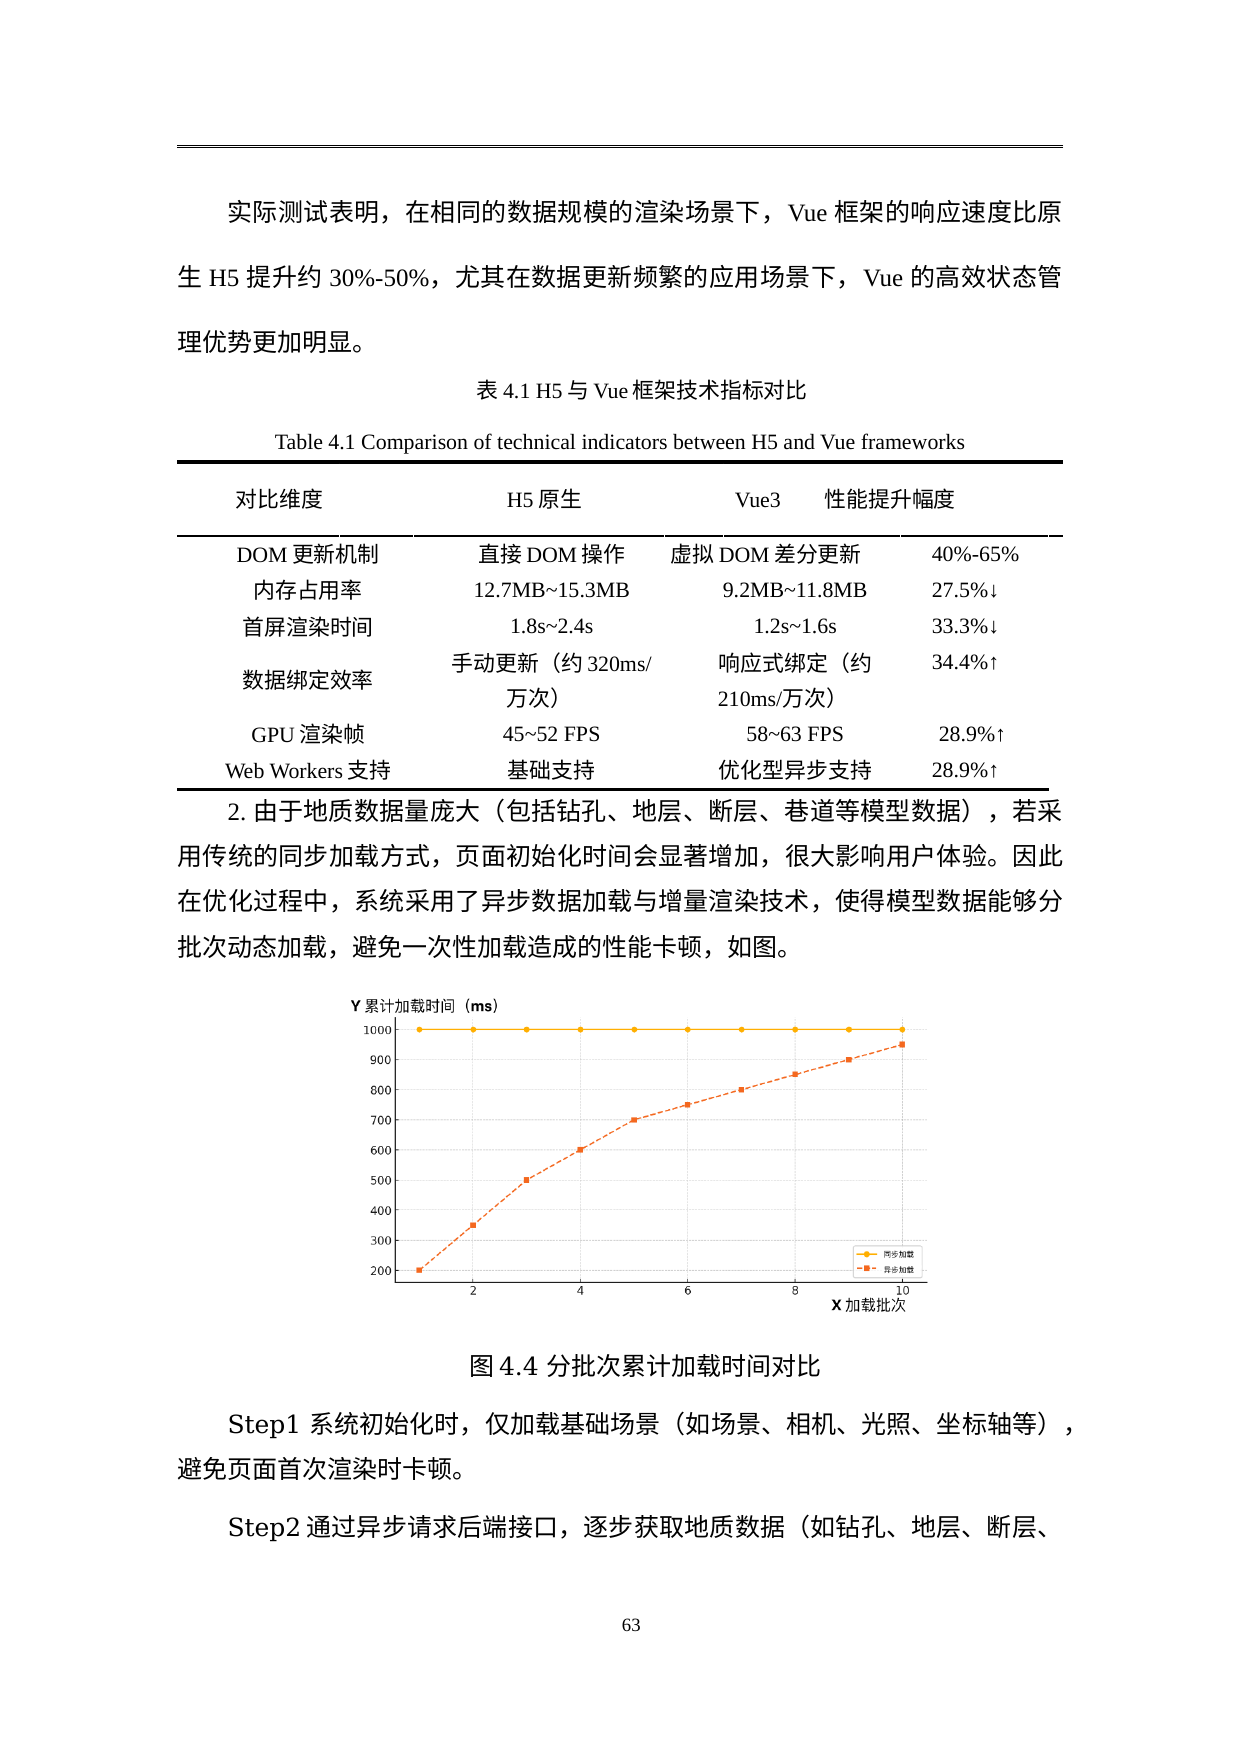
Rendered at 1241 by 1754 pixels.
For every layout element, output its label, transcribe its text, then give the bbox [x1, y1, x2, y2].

table_header H5原生 [340, 464, 723, 535]
table_cell Web Workers支持 [177, 753, 413, 788]
text 图4.4 分批次累计加载时间对比 [177, 1347, 1063, 1383]
text 2. 由于地质数据量庞大（包括钻孔、地层、断层、巷道等模型数据），若采用传统的同步加载方式，页面初始化时间会显著增加，很大影响用户体验。因此，在优化过程中，系统采用了异步数据加载与增量渲染技术，使得模型数据能够分批次动态加载，避免一次性加载造成的性能卡顿，如图。 [177, 791, 1063, 963]
text Table 4.1 Comparison of technical indicators between H5 and Vue frameworks [177, 425, 1063, 458]
table_cell 内存占用率 [177, 573, 413, 608]
table_cell 58~63 FPS [665, 717, 900, 752]
table_cell 28.9%↑ [901, 753, 1048, 788]
table_cell 优化型异步支持 [665, 753, 900, 788]
table_cell 45~52 FPS [414, 717, 664, 752]
text Step1 系统初始化时，仅加载基础场景（如场景、相机、光照、坐标轴等），避免页面首次渲染时卡顿。 [177, 1405, 1063, 1486]
table_cell DOM更新机制 [177, 537, 413, 572]
table_cell 直接DOM操作 [414, 537, 664, 572]
table_cell 27.5%↓ [901, 573, 1238, 608]
table_cell 虚拟DOM差分更新 [665, 537, 900, 572]
table_cell 34.4%↑ [901, 645, 1238, 716]
table_cell 9.2MB~11.8MB [665, 573, 900, 608]
table_cell GPU渲染帧 [177, 717, 413, 752]
table_cell 1.2s~1.6s [665, 609, 900, 644]
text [177, 1508, 1063, 1544]
text 实际测试表明，在相同的数据规模的渲染场景下，Vue 框架的响应速度比原生 H5 提升约 30%-50%，尤其在数据更新频繁的应用场景下，Vue 的高效状态管理优势更加明显。 [177, 178, 1063, 373]
table_cell 数据绑定效率 [177, 645, 413, 716]
picture [322, 984, 969, 1329]
table_header 对比维度 [177, 464, 339, 535]
table_cell 首屏渲染时间 [177, 609, 413, 644]
table_cell 基础支持 [414, 753, 664, 788]
table_cell 33.3%↓ [901, 609, 1238, 644]
table_cell 1.8s~2.4s [414, 609, 664, 644]
text 表4.1 H5与Vue框架技术指标对比 [177, 373, 1063, 405]
table_header Vue3 性能提升幅度 [724, 464, 1063, 535]
table_cell 响应式绑定（约210ms/万次） [665, 645, 900, 716]
table_cell 12.7MB~15.3MB [414, 573, 664, 608]
table_cell 28.9%↑ [901, 717, 1018, 752]
table_cell 40%-65% [901, 537, 1048, 572]
table_cell 手动更新（约320ms/万次） [414, 645, 664, 716]
